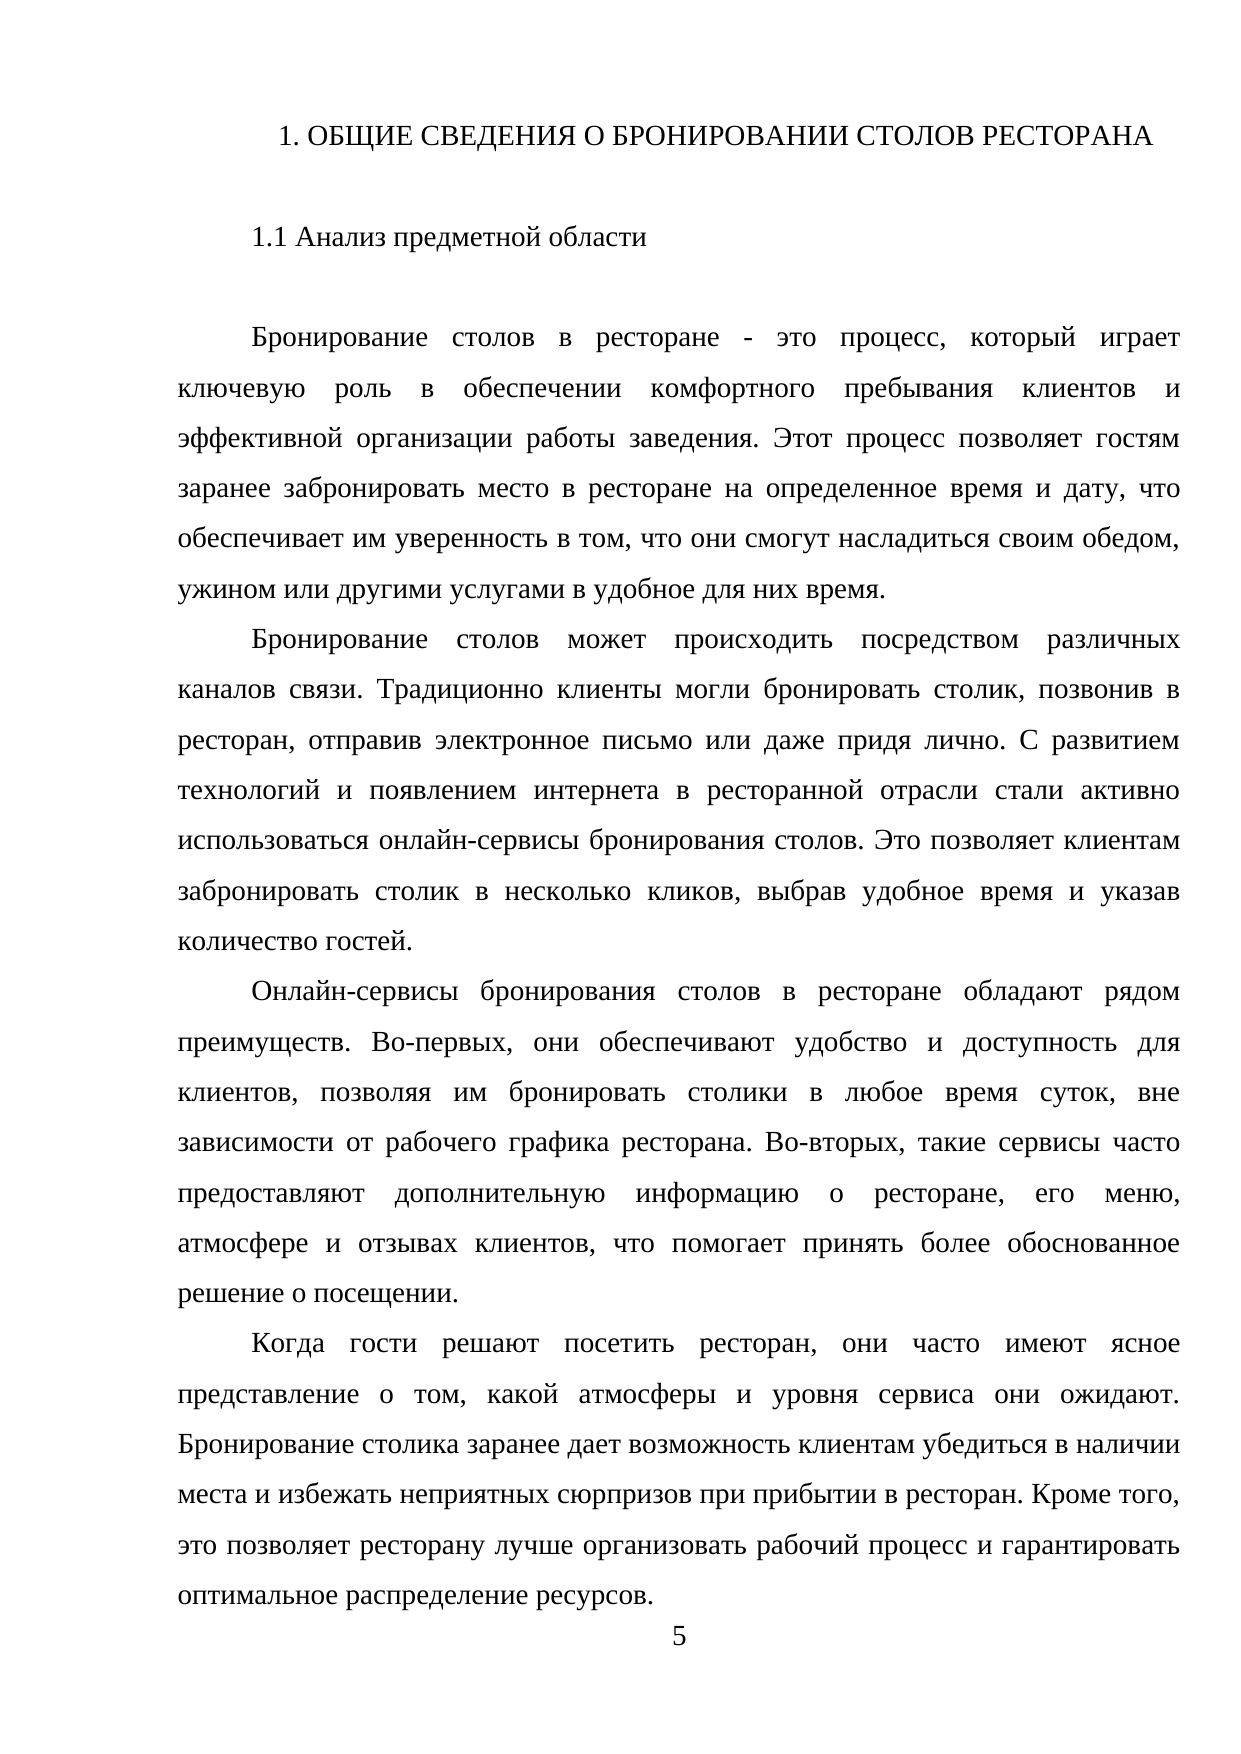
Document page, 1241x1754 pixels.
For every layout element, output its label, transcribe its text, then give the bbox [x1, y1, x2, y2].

list Анализ предметной области [177, 219, 1181, 252]
list Бронирование столов в ресторане - это процесс, который играет ключевую роль в обеспечении комфортного пребывания клиентов и эффективной организации работы заведения. Этот процесс позволяет гостям заранее забронировать место в ресторане на определенное время и дату, что обеспечивает им уверенность в том, что они смогут насладиться своим обедом, ужином или другими услугами в удобное для них время. [177, 319, 1181, 604]
text Онлайн-сервисы бронирования столов в ресторане обладают рядом преимуществ. Во-первых, они обеспечивают удобство и доступность для клиентов, позволяя им бронировать столики в любое время суток, вне зависимости от рабочего графика ресторана. Во-вторых, такие сервисы часто предоставляют дополнительную информацию о ресторане, его меню, атмосфере и отзывах клиентов, что помогает принять более обоснованное решение о посещении. [177, 973, 1181, 1309]
text Когда гости решают посетить ресторан, они часто имеют ясное представление о том, какой атмосферы и уровня сервиса они ожидают. Бронирование столика заранее дает возможность клиентам убедиться в наличии места и избежать неприятных сюрпризов при прибытии в ресторан. Кроме того, это позволяет ресторану лучше организовать рабочий процесс и гарантировать оптимальное распределение ресурсов. [177, 1326, 1181, 1611]
list ОБЩИЕ СВЕДЕНИЯ О БРОНИРОВАНИИ СТОЛОВ РЕСТОРАНА [177, 118, 1181, 152]
text Бронирование столов может происходить посредством различных каналов связи. Традиционно клиенты могли бронировать столик, позвонив в ресторан, отправив электронное письмо или даже придя лично. С развитием технологий и появлением интернета в ресторанной отрасли стали активно использоваться онлайн-сервисы бронирования столов. Это позволяет клиентам забронировать столик в несколько кликов, выбрав удобное время и указав количество гостей. [177, 621, 1181, 957]
